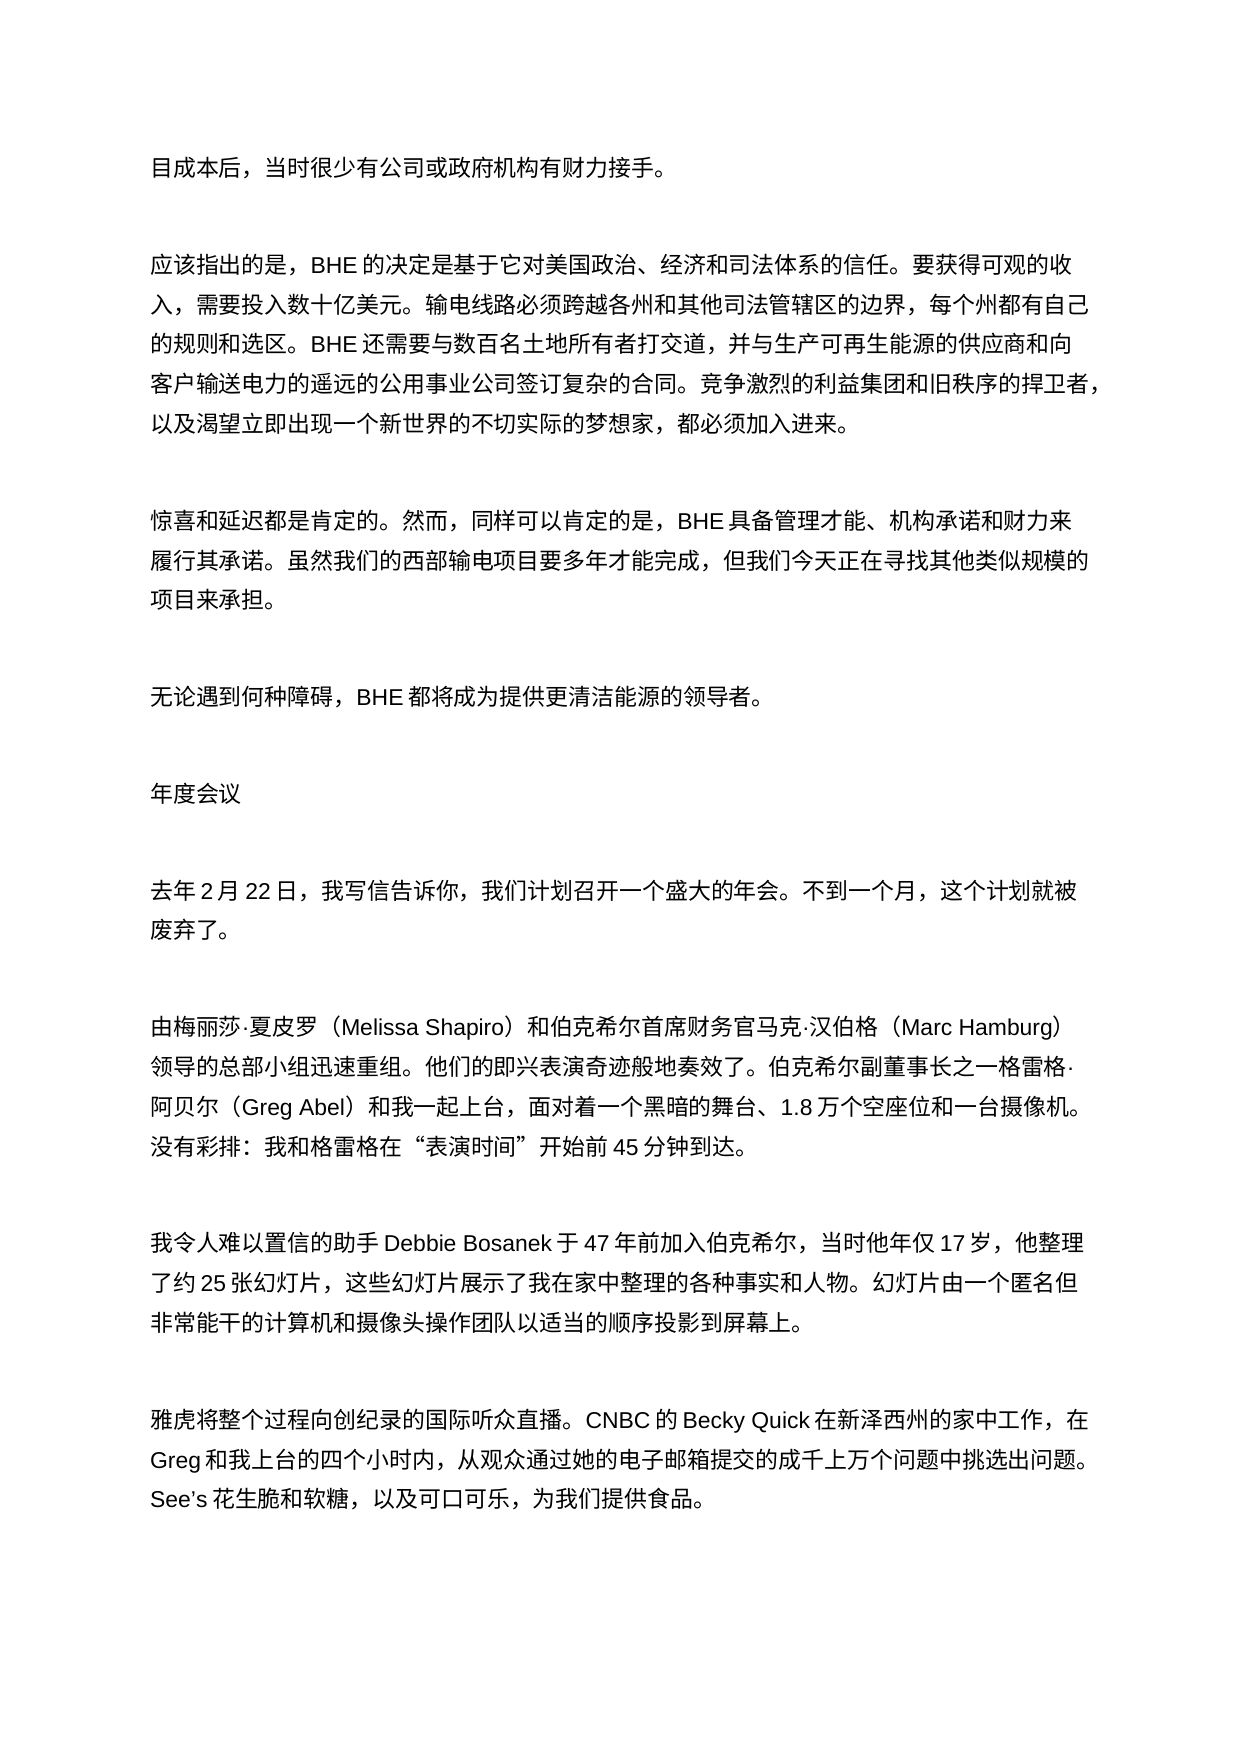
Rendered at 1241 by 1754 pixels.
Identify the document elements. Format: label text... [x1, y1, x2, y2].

text 雅虎将整个过程向创纪录的国际听众直播。CNBC的Becky Quick在新泽西州的家中工作，在Greg和我上台的四个小时内，从观众通过她的电子邮箱提交的成千上万个问题中挑选出问题。See’s花生脆和软糖，以及可口可乐，为我们提供食品。 [150, 1402, 1090, 1514]
text 应该指出的是，BHE的决定是基于它对美国政治、经济和司法体系的信任。要获得可观的收入，需要投入数十亿美元。输电线路必须跨越各州和其他司法管辖区的边界，每个州都有自己的规则和选区。BHE还需要与数百名土地所有者打交道，并与生产可再生能源的供应商和向客户输送电力的遥远的公用事业公司签订复杂的合同。竞争激烈的利益集团和旧秩序的捍卫者，以及渴望立即出现一个新世界的不切实际的梦想家，都必须加入进来。 [150, 247, 1090, 439]
text 惊喜和延迟都是肯定的。然而，同样可以肯定的是，BHE具备管理才能、机构承诺和财力来履行其承诺。虽然我们的西部输电项目要多年才能完成，但我们今天正在寻找其他类似规模的项目来承担。 [150, 503, 1090, 616]
text 无论遇到何种障碍，BHE都将成为提供更清洁能源的领导者。 [150, 679, 1090, 712]
text 我令人难以置信的助手Debbie Bosanek于47年前加入伯克希尔，当时他年仅17岁，他整理了约25张幻灯片，这些幻灯片展示了我在家中整理的各种事实和人物。幻灯片由一个匿名但非常能干的计算机和摄像头操作团队以适当的顺序投影到屏幕上。 [150, 1225, 1090, 1338]
text 由梅丽莎·夏皮罗（Melissa Shapiro）和伯克希尔首席财务官马克·汉伯格（Marc Hamburg）领导的总部小组迅速重组。他们的即兴表演奇迹般地奏效了。伯克希尔副董事长之一格雷格·阿贝尔（Greg Abel）和我一起上台，面对着一个黑暗的舞台、1.8万个空座位和一台摄像机。没有彩排：我和格雷格在“表演时间”开始前45分钟到达。 [150, 1009, 1090, 1162]
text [150, 150, 1090, 183]
text 年度会议 [150, 776, 1090, 809]
text 去年2月22日，我写信告诉你，我们计划召开一个盛大的年会。不到一个月，这个计划就被废弃了。 [150, 873, 1090, 946]
